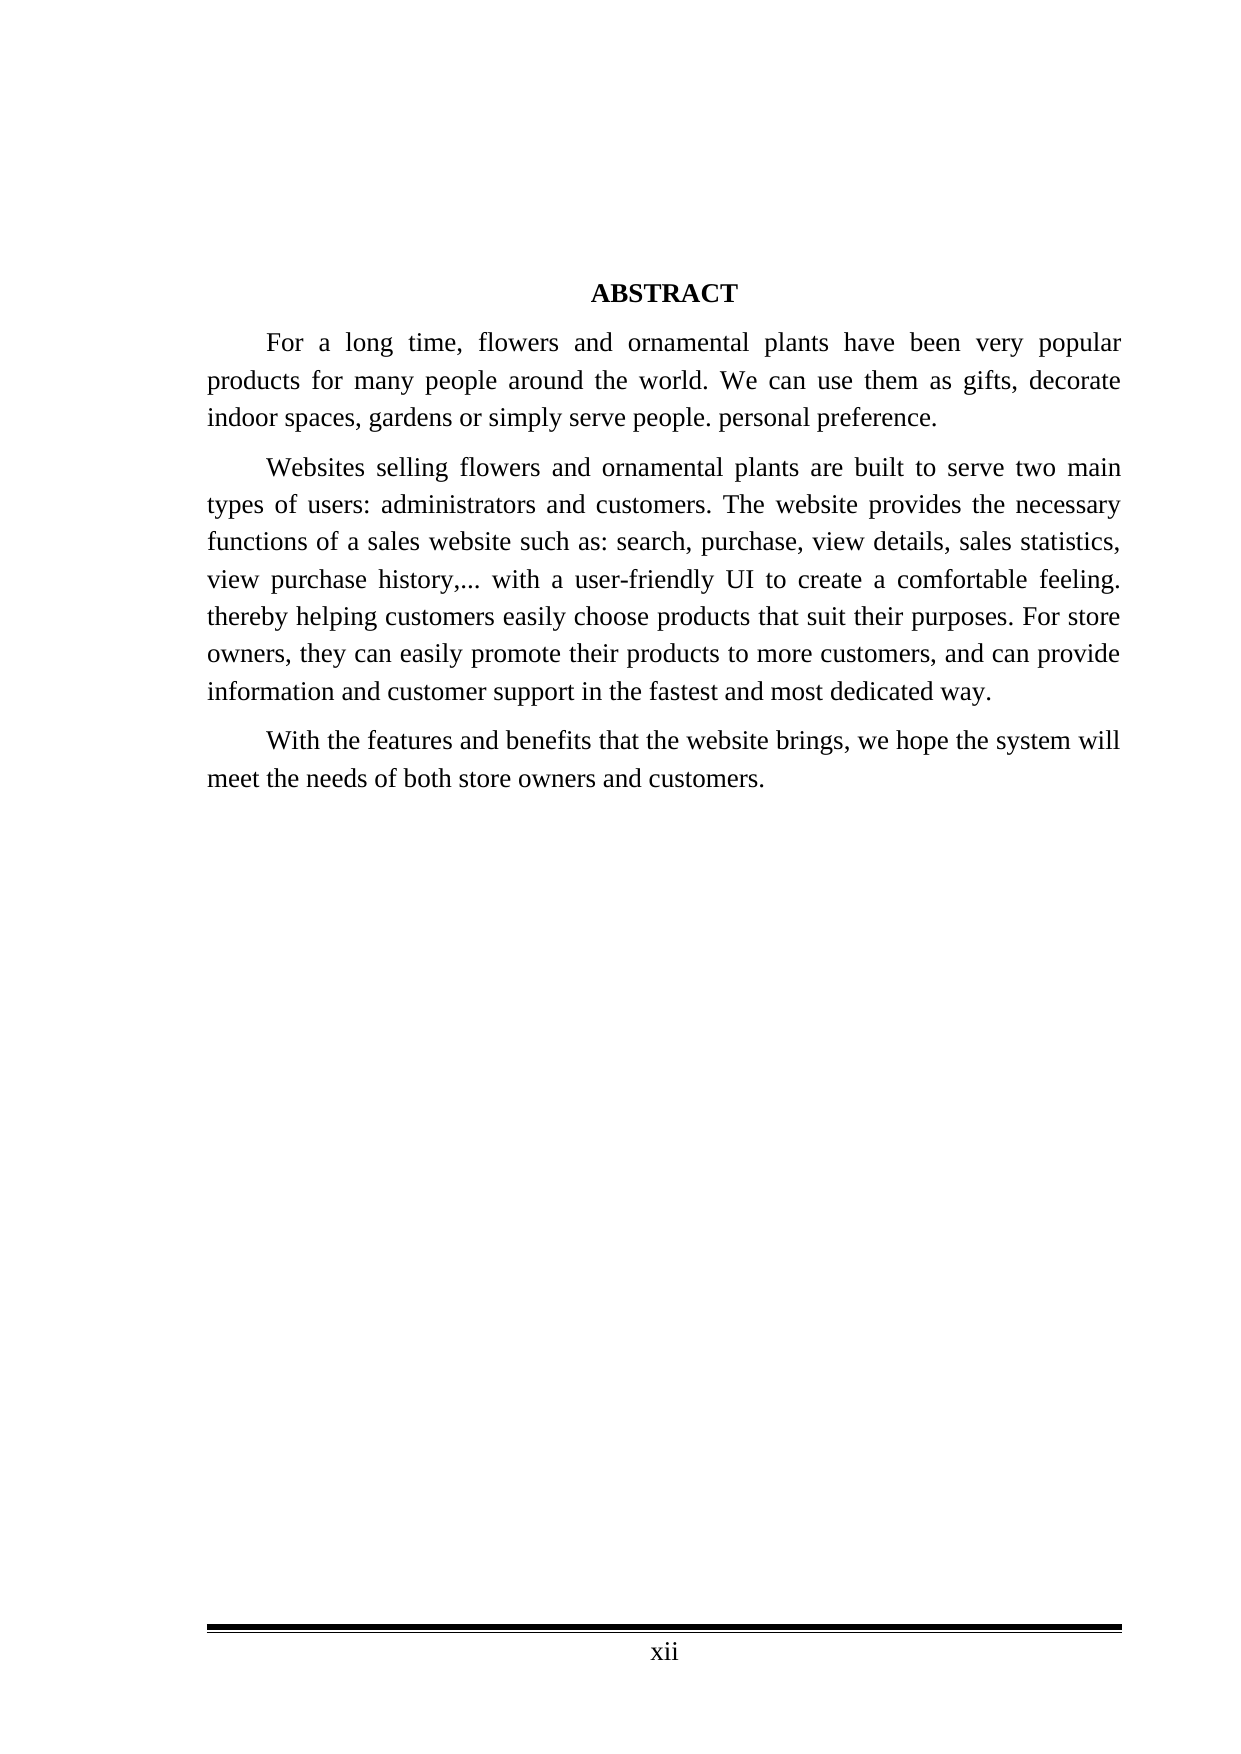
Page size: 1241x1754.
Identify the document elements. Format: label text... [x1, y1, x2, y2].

text ABSTRACT [207, 277, 1122, 308]
text Websites selling flowers and ornamental plants are built to serve two main types of users: administrators and customers. The website provides the necessary functions of a sales website such as: search, purchase, view details, sales statistics, view purchase history,... with a user-friendly UI to create a comfortable feeling. thereby helping customers easily choose products that suit their purposes. For store owners, they can easily promote their products to more customers, and can provide information and customer support in the fastest and most dedicated way. [207, 451, 1122, 706]
text With the features and benefits that the website brings, we hope the system will meet the needs of both store owners and customers. [207, 724, 1122, 793]
text For a long time, flowers and ornamental plants have been very popular products for many people around the world. We can use them as gifts, decorate indoor spaces, gardens or simply serve people. personal preference. [207, 327, 1122, 432]
